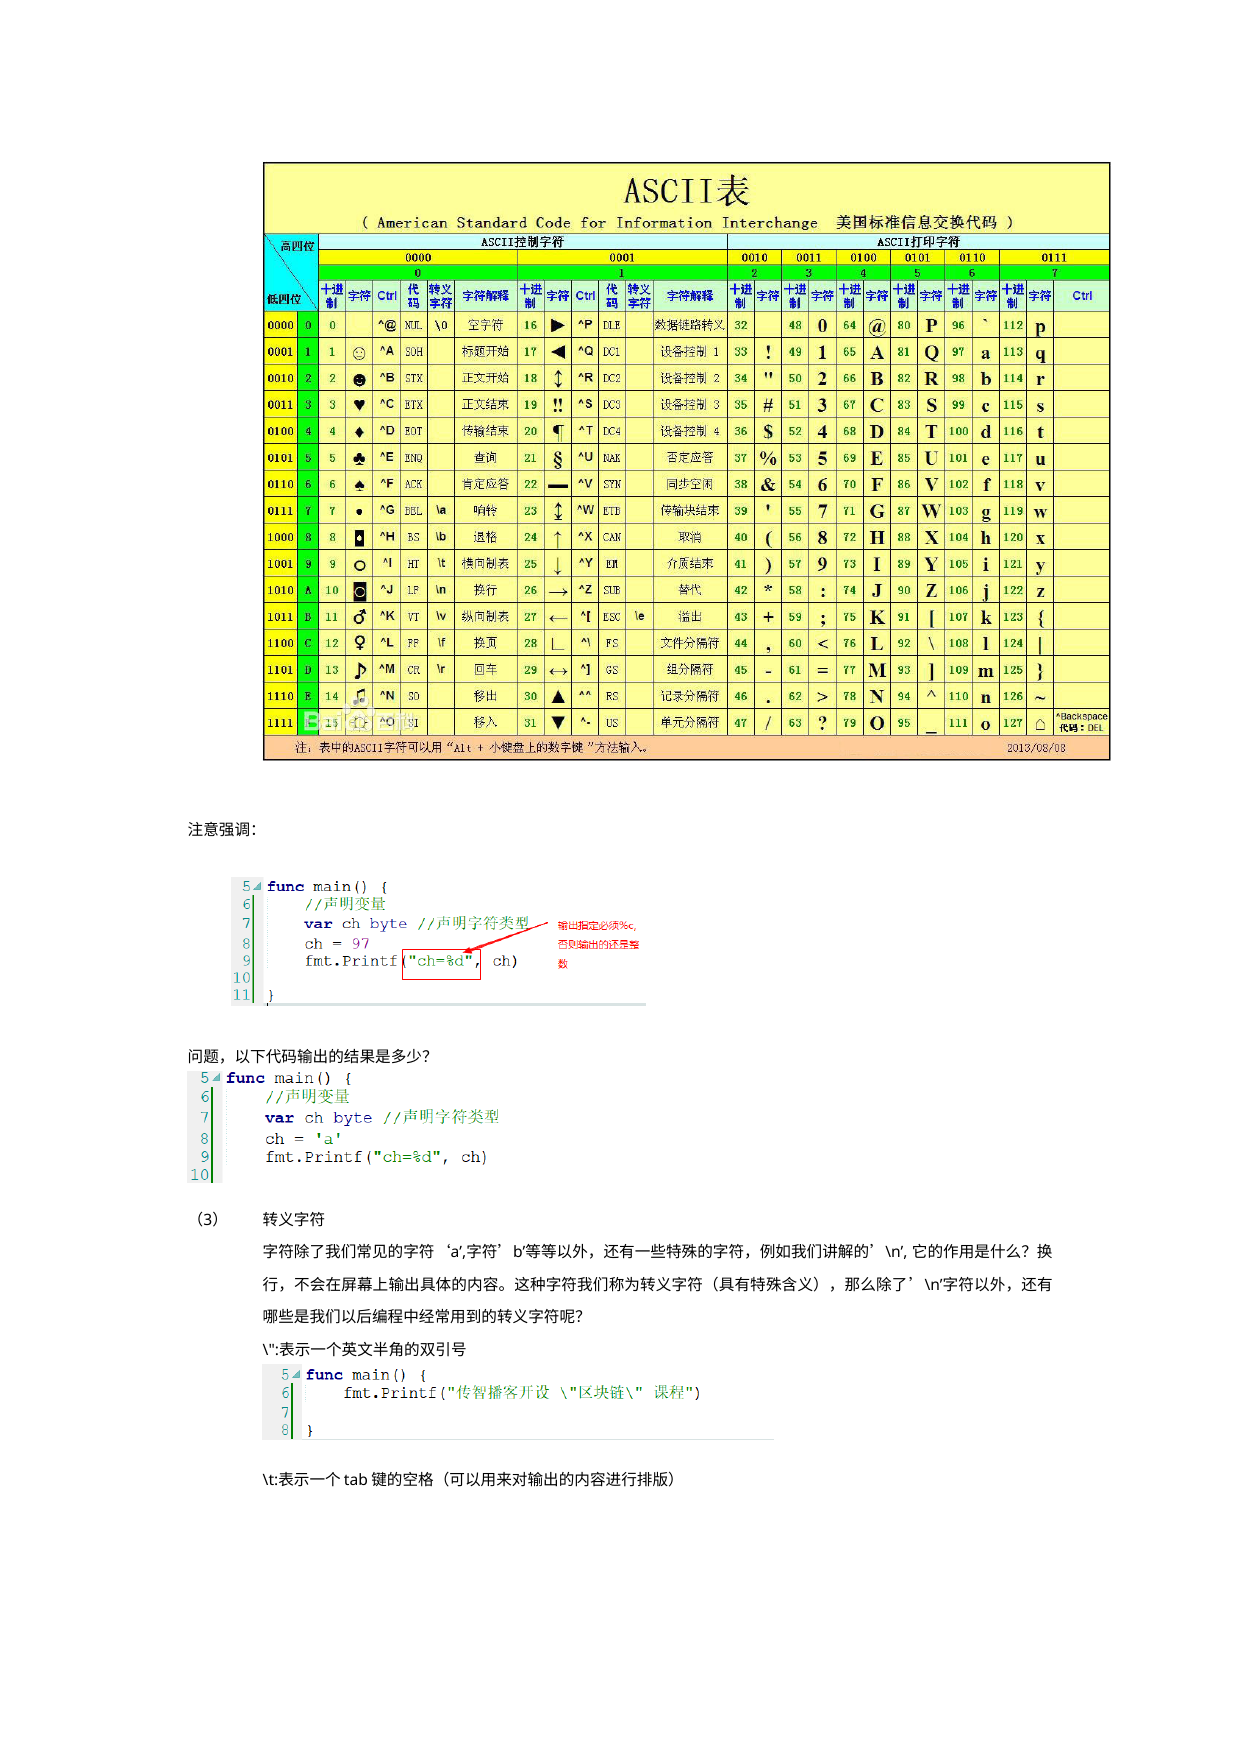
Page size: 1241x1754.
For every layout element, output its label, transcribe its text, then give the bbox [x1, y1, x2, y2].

list \":表示一个英文半角的双引号 [262, 1332, 1053, 1364]
list 转义字符 [187, 1202, 1053, 1234]
picture [187, 1071, 560, 1183]
picture [231, 877, 646, 1006]
picture [262, 161, 1111, 761]
picture [262, 1364, 774, 1440]
text 注意强调： [187, 812, 1053, 844]
list 字符除了我们常见的字符‘a’,字符’b’等等以外，还有一些特殊的字符，例如我们讲解的’\n’, 它的作用是什么？换行，不会在屏幕上输出具体的内容。这种字符我们称为转义字符（具有特殊含义），那么除了’\n’字符以外，还有哪些是我们以后编程中经常用到的转义字符呢？ [262, 1234, 1053, 1332]
list \t:表示一个tab键的空格（可以用来对输出的内容进行排版） [262, 1462, 1053, 1494]
